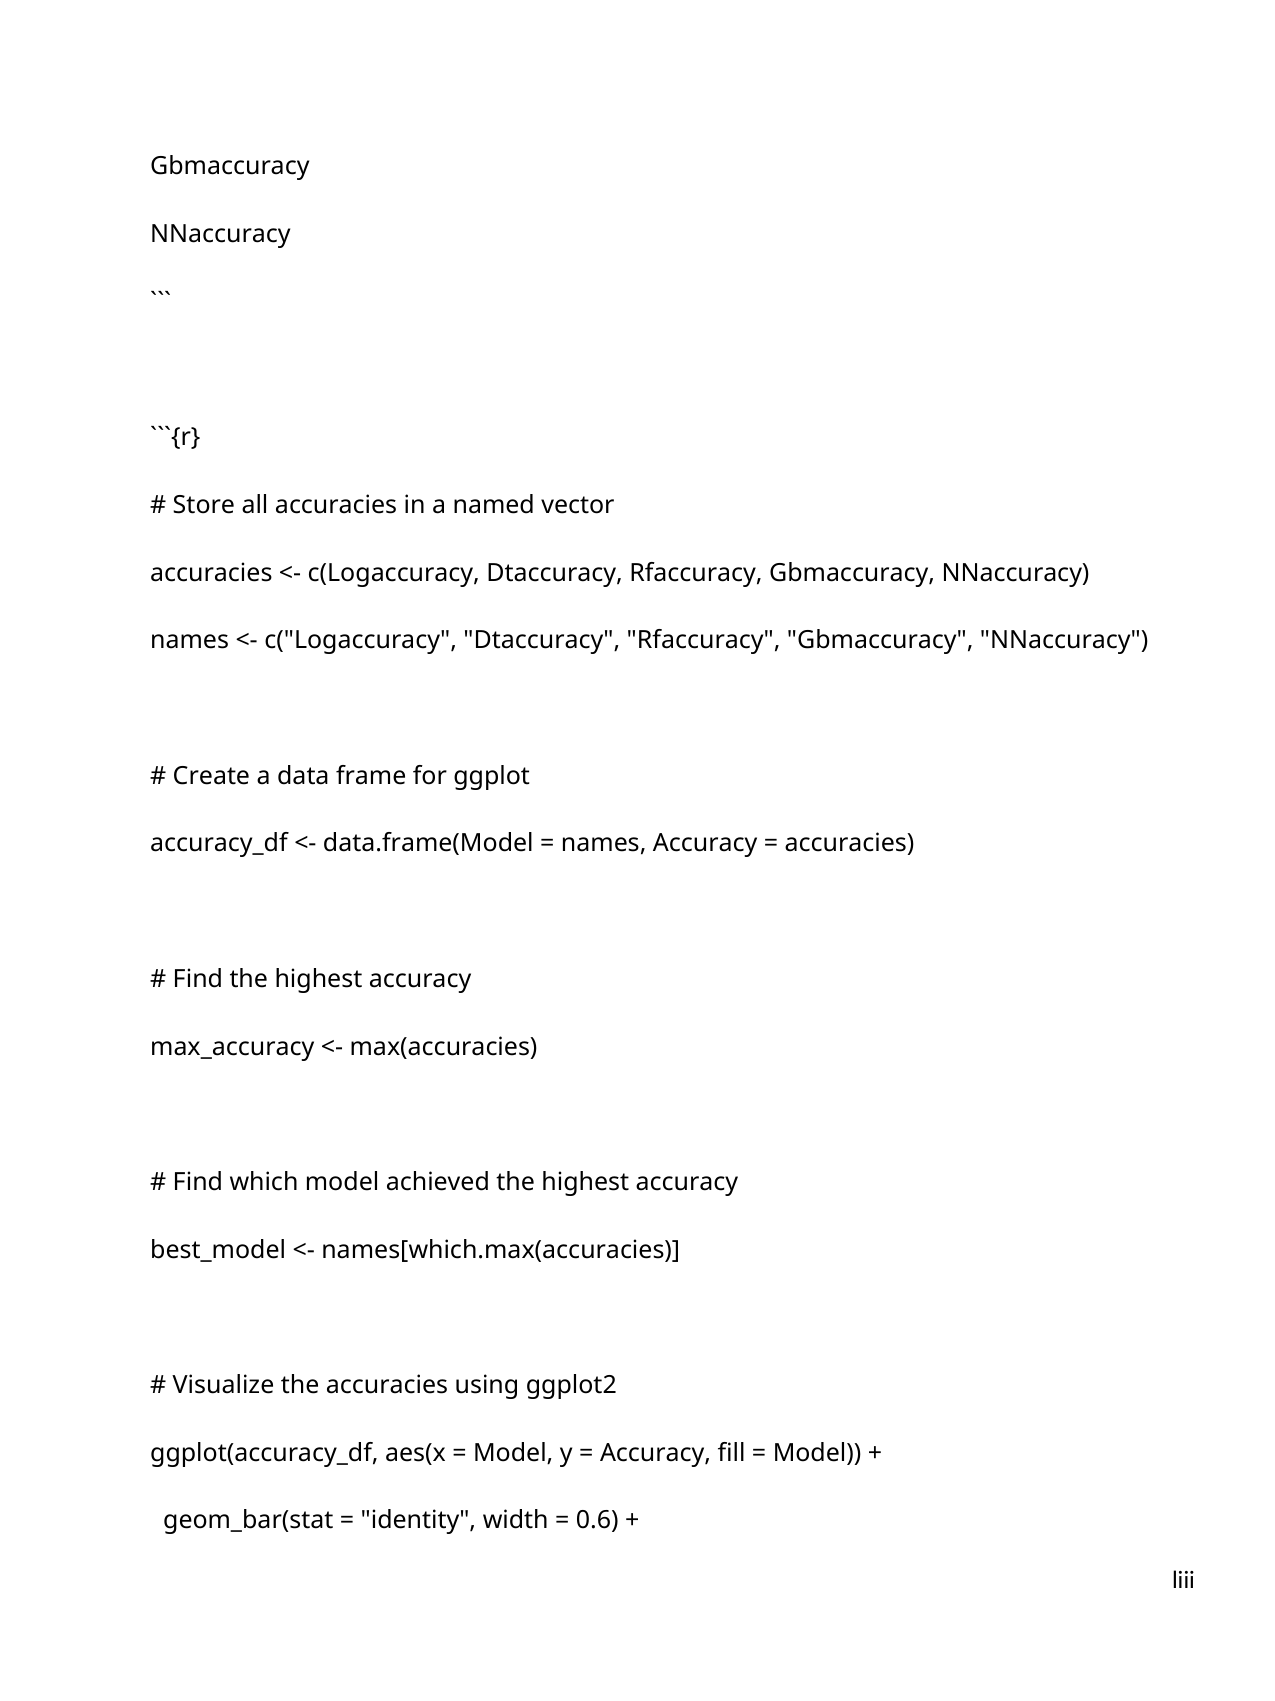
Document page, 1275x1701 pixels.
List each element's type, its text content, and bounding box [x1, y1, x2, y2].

text # Find which model achieved the highest accuracy [150, 1163, 1195, 1198]
text accuracies <- c(Logaccuracy, Dtaccuracy, Rfaccuracy, Gbmaccuracy, NNaccuracy) [150, 554, 1195, 588]
text NNaccuracy [150, 216, 1195, 250]
text # Create a data frame for ggplot [150, 757, 1195, 791]
text accuracy_df <- data.frame(Model = names, Accuracy = accuracies) [150, 825, 1195, 859]
text best_model <- names[which.max(accuracies)] [150, 1231, 1195, 1265]
text ```{r} [150, 419, 1195, 453]
text Gbmaccuracy [150, 148, 1195, 182]
text # Visualize the accuracies using ggplot2 [150, 1367, 1195, 1401]
text # Find the highest accuracy [150, 960, 1195, 994]
text max_accuracy <- max(accuracies) [150, 1028, 1195, 1062]
text names <- c("Logaccuracy", "Dtaccuracy", "Rfaccuracy", "Gbmaccuracy", "NNaccuracy") [150, 622, 1195, 656]
text ``` [150, 283, 1195, 317]
text geom_bar(stat = "identity", width = 0.6) + [150, 1502, 1195, 1536]
text ggplot(accuracy_df, aes(x = Model, y = Accuracy, fill = Model)) + [150, 1434, 1195, 1468]
text # Store all accuracies in a named vector [150, 486, 1195, 521]
